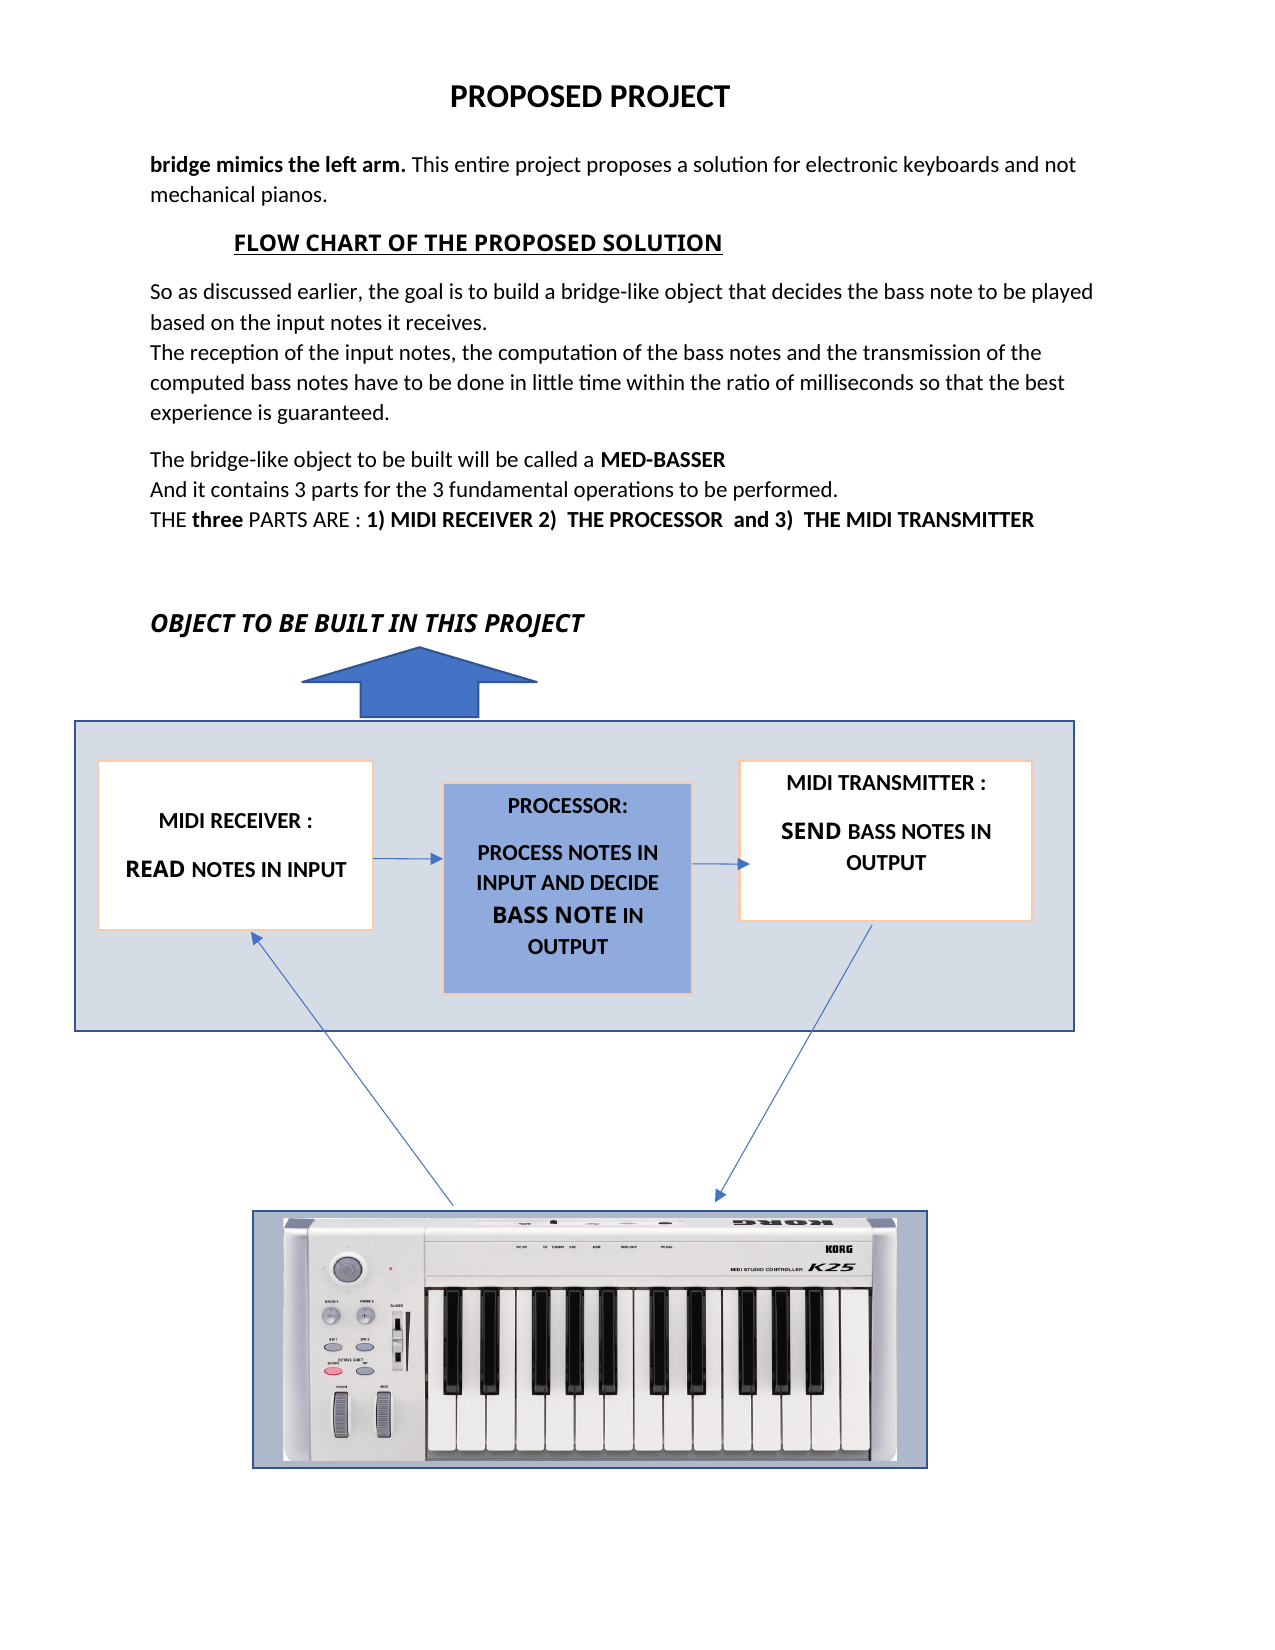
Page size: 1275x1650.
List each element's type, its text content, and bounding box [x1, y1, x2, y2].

text OBJECT TO BE BUILT IN THIS PROJECT [150, 606, 1125, 640]
picture [283, 1218, 897, 1461]
text FLOW CHART OF THE PROPOSED SOLUTION [150, 227, 1125, 258]
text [150, 150, 1125, 208]
text So as discussed earlier, the goal is to build a bridge-like object that decides the bass note to be played based on the input notes it receives. The reception of the input notes, the computation of the bass notes and the transmission of the computed bass notes have to be done in little time within the ratio of milliseconds so that the best experience is guaranteed. [150, 277, 1125, 426]
text The bridge-like object to be built will be called a MED-BASSER And it contains 3 parts for the 3 fundamental operations to be performed. THE three PARTS ARE : 1) MIDI RECEIVER 2) THE PROCESSOR and 3) THE MIDI TRANSMITTER [150, 445, 1125, 534]
